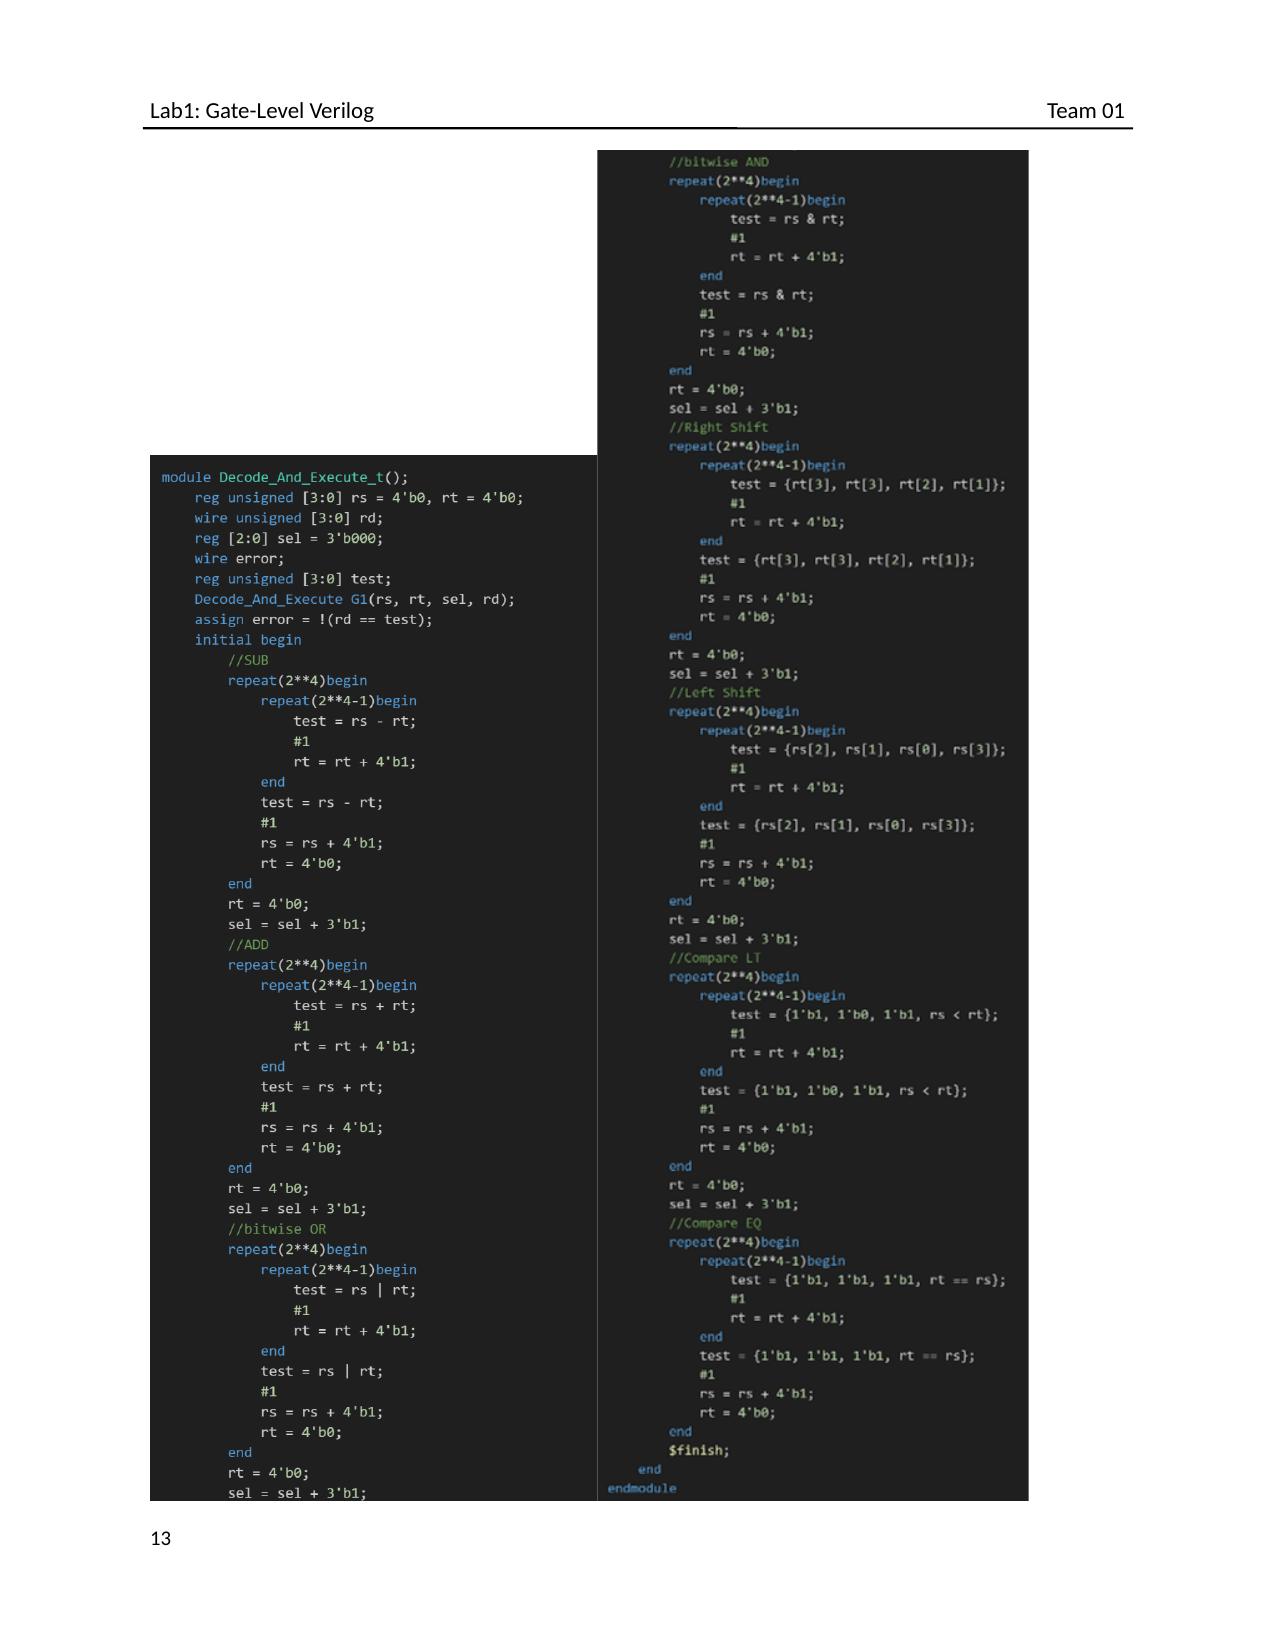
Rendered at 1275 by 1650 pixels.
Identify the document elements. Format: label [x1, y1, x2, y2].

picture [150, 150, 1029, 1501]
